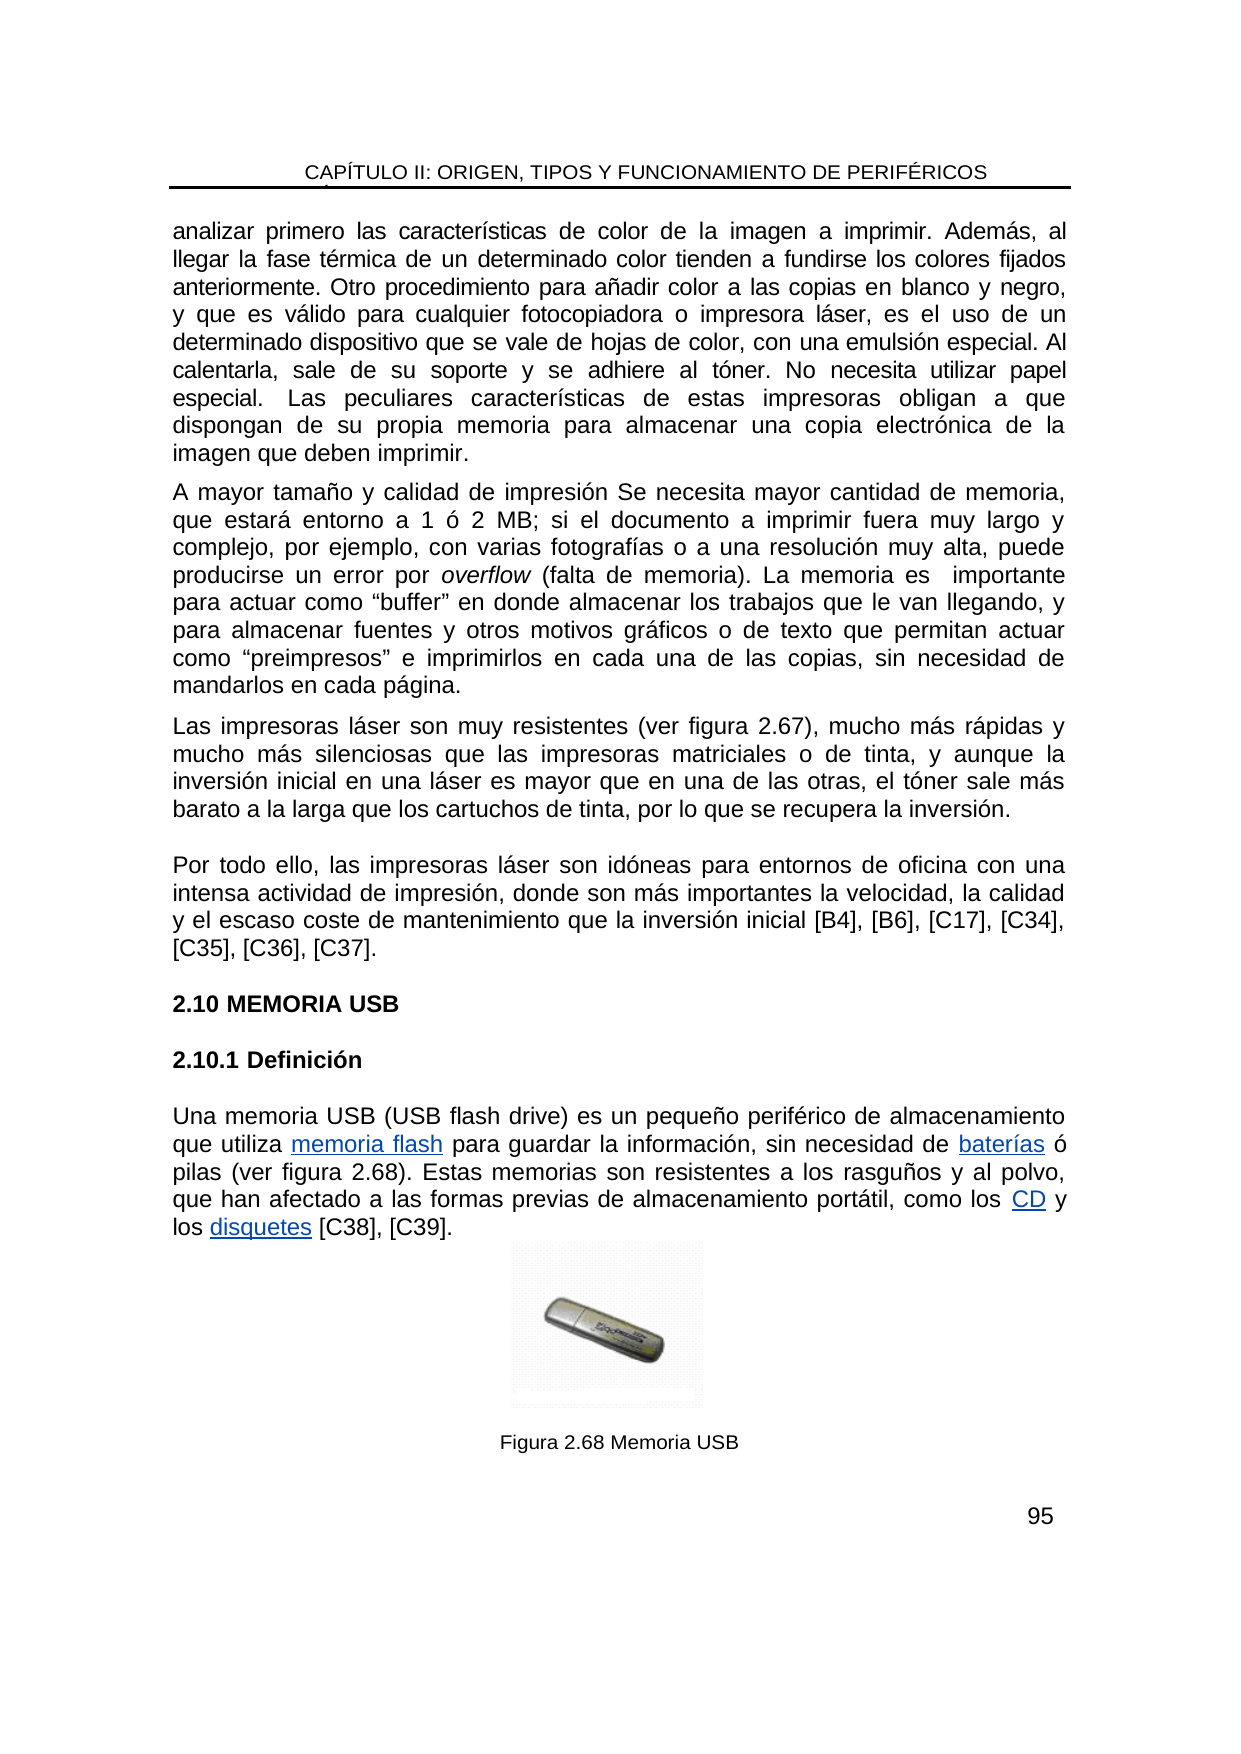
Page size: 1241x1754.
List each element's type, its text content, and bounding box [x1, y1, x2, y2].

text Por todo ello, las impresoras láser son idóneas para entornos de oficina con una intensa actividad de impresión, donde son más importantes la velocidad, la calidad y el escaso coste de mantenimiento que la inversión inicial [B4], [B6], [C17], [C34], [C35], [C36], [C37]. [172, 851, 1067, 961]
text Una memoria USB (USB flash drive) es un pequeño periférico de almacenamiento que utiliza memoria flash para guardar la información, sin necesidad de baterías ó pilas (ver figura 2.68). Estas memorias son resistentes a los rasguños y al polvo, que han afectado a las formas previas de almacenamiento portátil, como los CD y los disquetes [C38], [C39]. [172, 1102, 1067, 1241]
text Figura 2.68 Memoria USB [137, 1431, 1101, 1453]
picture [510, 1241, 703, 1408]
text A mayor tamaño y calidad de impresión Se necesita mayor cantidad de memoria, que estará entorno a 1 ó 2 MB; si el documento a imprimir fuera muy largo y complejo, por ejemplo, con varias fotografías o a una resolución muy alta, puede producirse un error por overflow (falta de memoria). La memoria es importante para actuar como “buffer” en donde almacenar los trabajos que le van llegando, y para almacenar fuentes y otros motivos gráficos o de texto que permitan actuar como “preimpresos” e imprimirlos en cada una de las copias, sin necesidad de mandarlos en cada página. [172, 478, 1067, 699]
text Las impresoras láser son muy resistentes (ver figura 2.67), mucho más rápidas y mucho más silenciosas que las impresoras matriciales o de tinta, y aunque la inversión inicial en una láser es mayor que en una de las otras, el tóner sale más barato a la larga que los cartuchos de tinta, por lo que se recupera la inversión. [172, 712, 1066, 822]
list Definición [172, 1046, 1123, 1073]
text analizar primero las características de color de la imagen a imprimir. Además, al llegar la fase térmica de un determinado color tienden a fundirse los colores fijados anteriormente. Otro procedimiento para añadir color a las copias en blanco y negro, y que es válido para cualquier fotocopiadora o impresora láser, es el uso de un determinado dispositivo que se vale de hojas de color, con una emulsión especial. Al calentarla, sale de su soporte y se adhiere al tóner. No necesita utilizar papel especial. Las peculiares características de estas impresoras obligan a que dispongan de su propia memoria para almacenar una copia electrónica de la imagen que deben imprimir. [172, 217, 1067, 467]
subtitle MEMORIA USB [172, 990, 1123, 1017]
